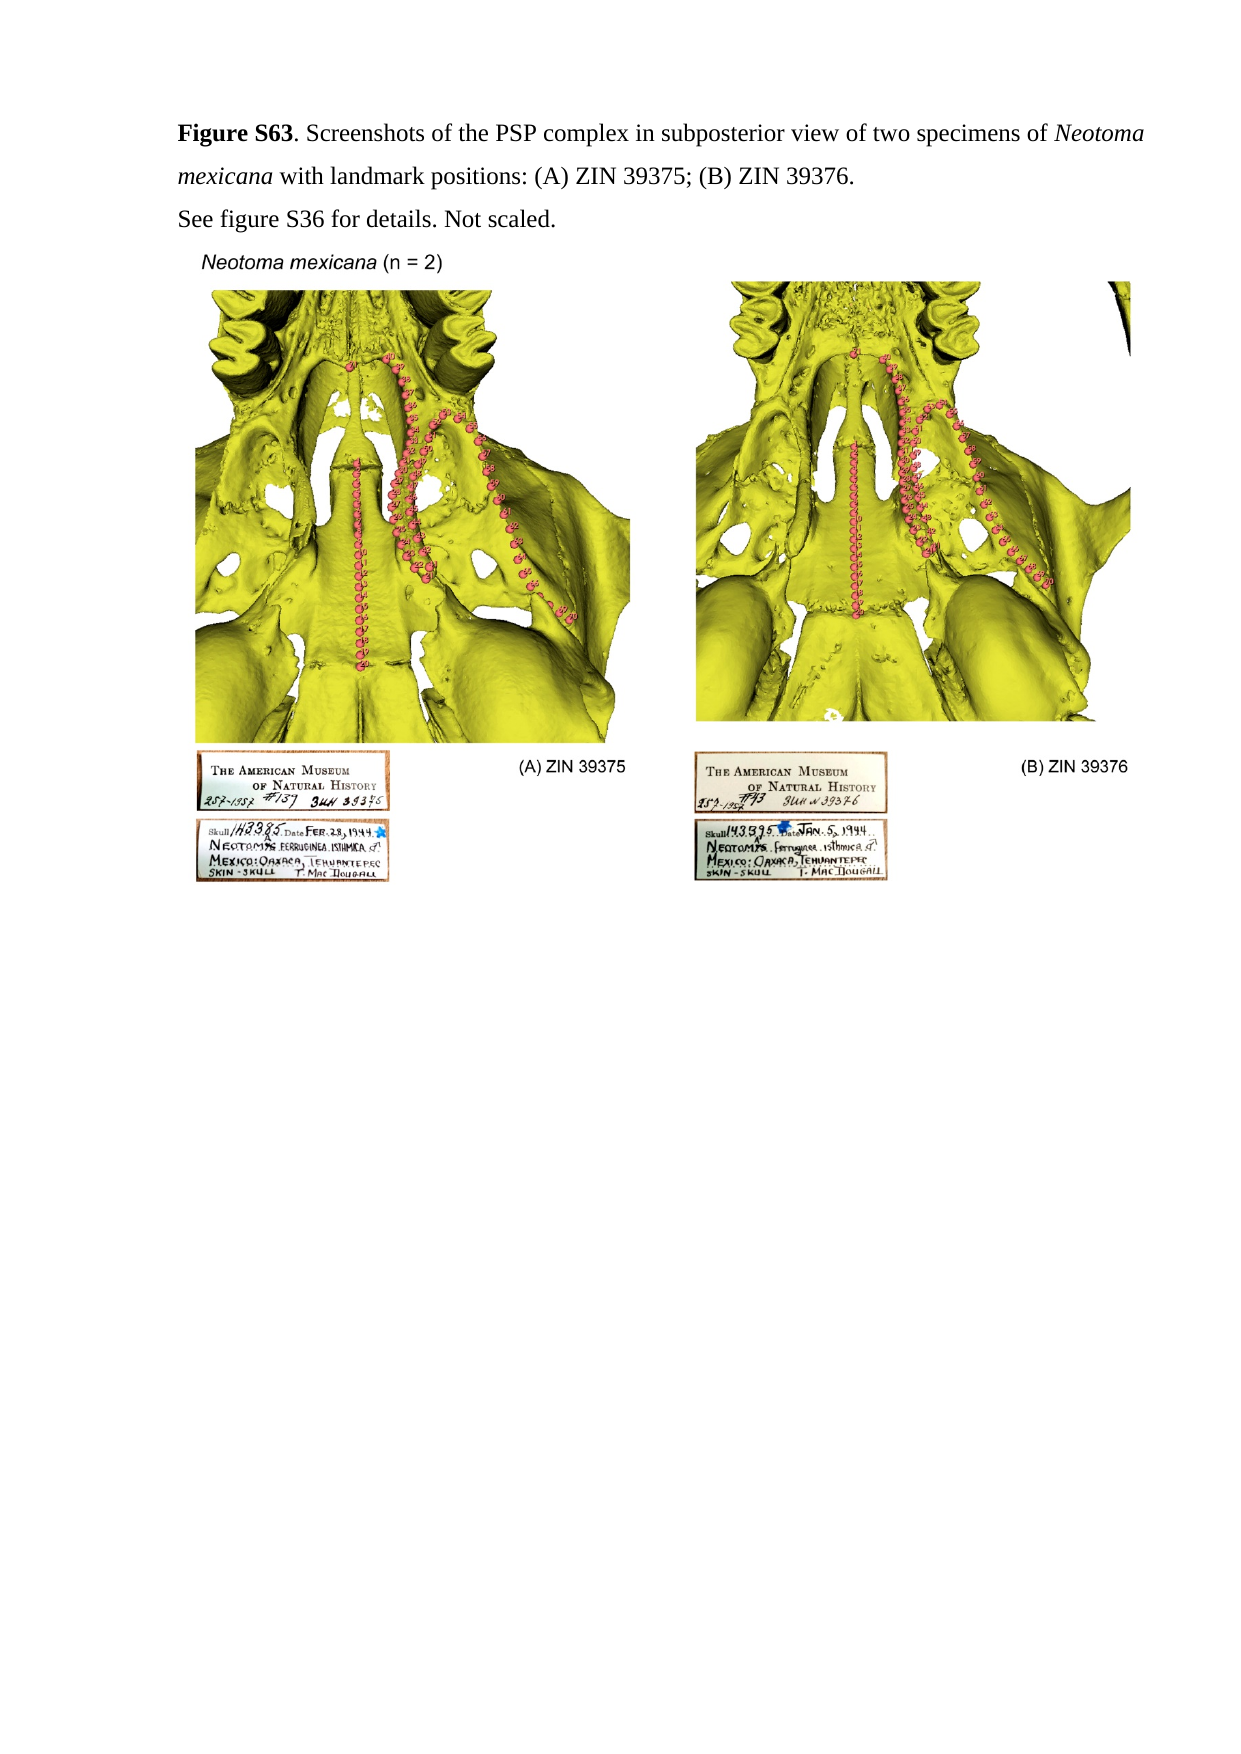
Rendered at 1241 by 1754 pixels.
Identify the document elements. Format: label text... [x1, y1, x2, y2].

picture [177, 247, 1153, 885]
text Figure S63. Screenshots of the PSP complex in subposterior view of two specimens of Neotoma mexicana with landmark positions: (A) ZIN 39375; (B) ZIN 39376. [177, 118, 1152, 190]
text See figure S36 for details. Not scaled. [177, 204, 1152, 233]
